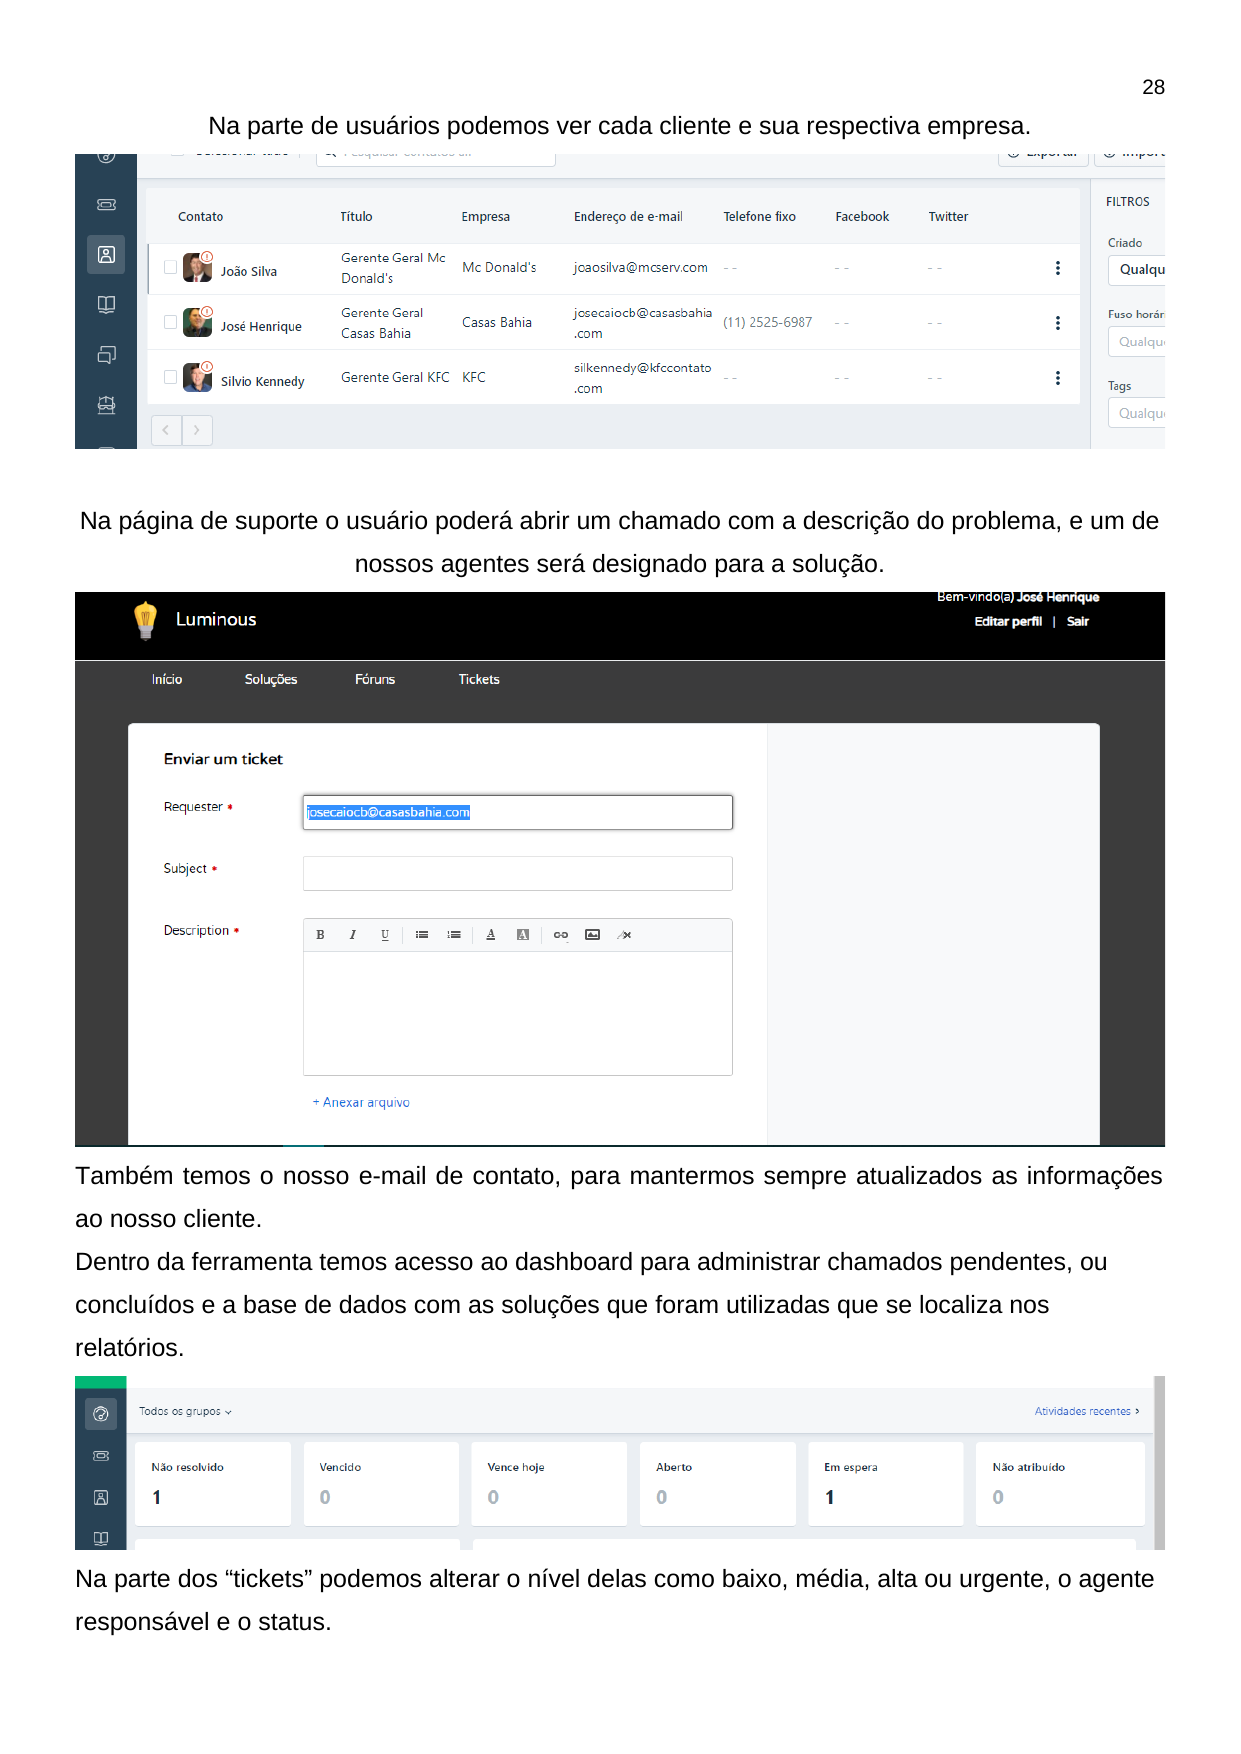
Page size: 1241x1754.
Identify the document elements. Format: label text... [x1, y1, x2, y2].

text Na parte de usuários podemos ver cada cliente e sua respectiva empresa. [75, 111, 1165, 140]
picture [75, 592, 1166, 1147]
text Na parte dos “tickets” podemos alterar o nível delas como baixo, média, alta ou urgente, o agente responsável e o status. [75, 1564, 1165, 1636]
picture [75, 1376, 1166, 1550]
text Na página de suporte o usuário poderá abrir um chamado com a descrição do problema, e um de nossos agentes será designado para a solução. [75, 506, 1165, 578]
picture [75, 154, 1166, 449]
text Também temos o nosso e-mail de contato, para mantermos sempre atualizados as informações ao nosso cliente. [75, 1161, 1165, 1232]
text Dentro da ferramenta temos acesso ao dashboard para administrar chamados pendentes, ou concluídos e a base de dados com as soluções que foram utilizadas que se localiza nos relatórios. [75, 1247, 1165, 1362]
